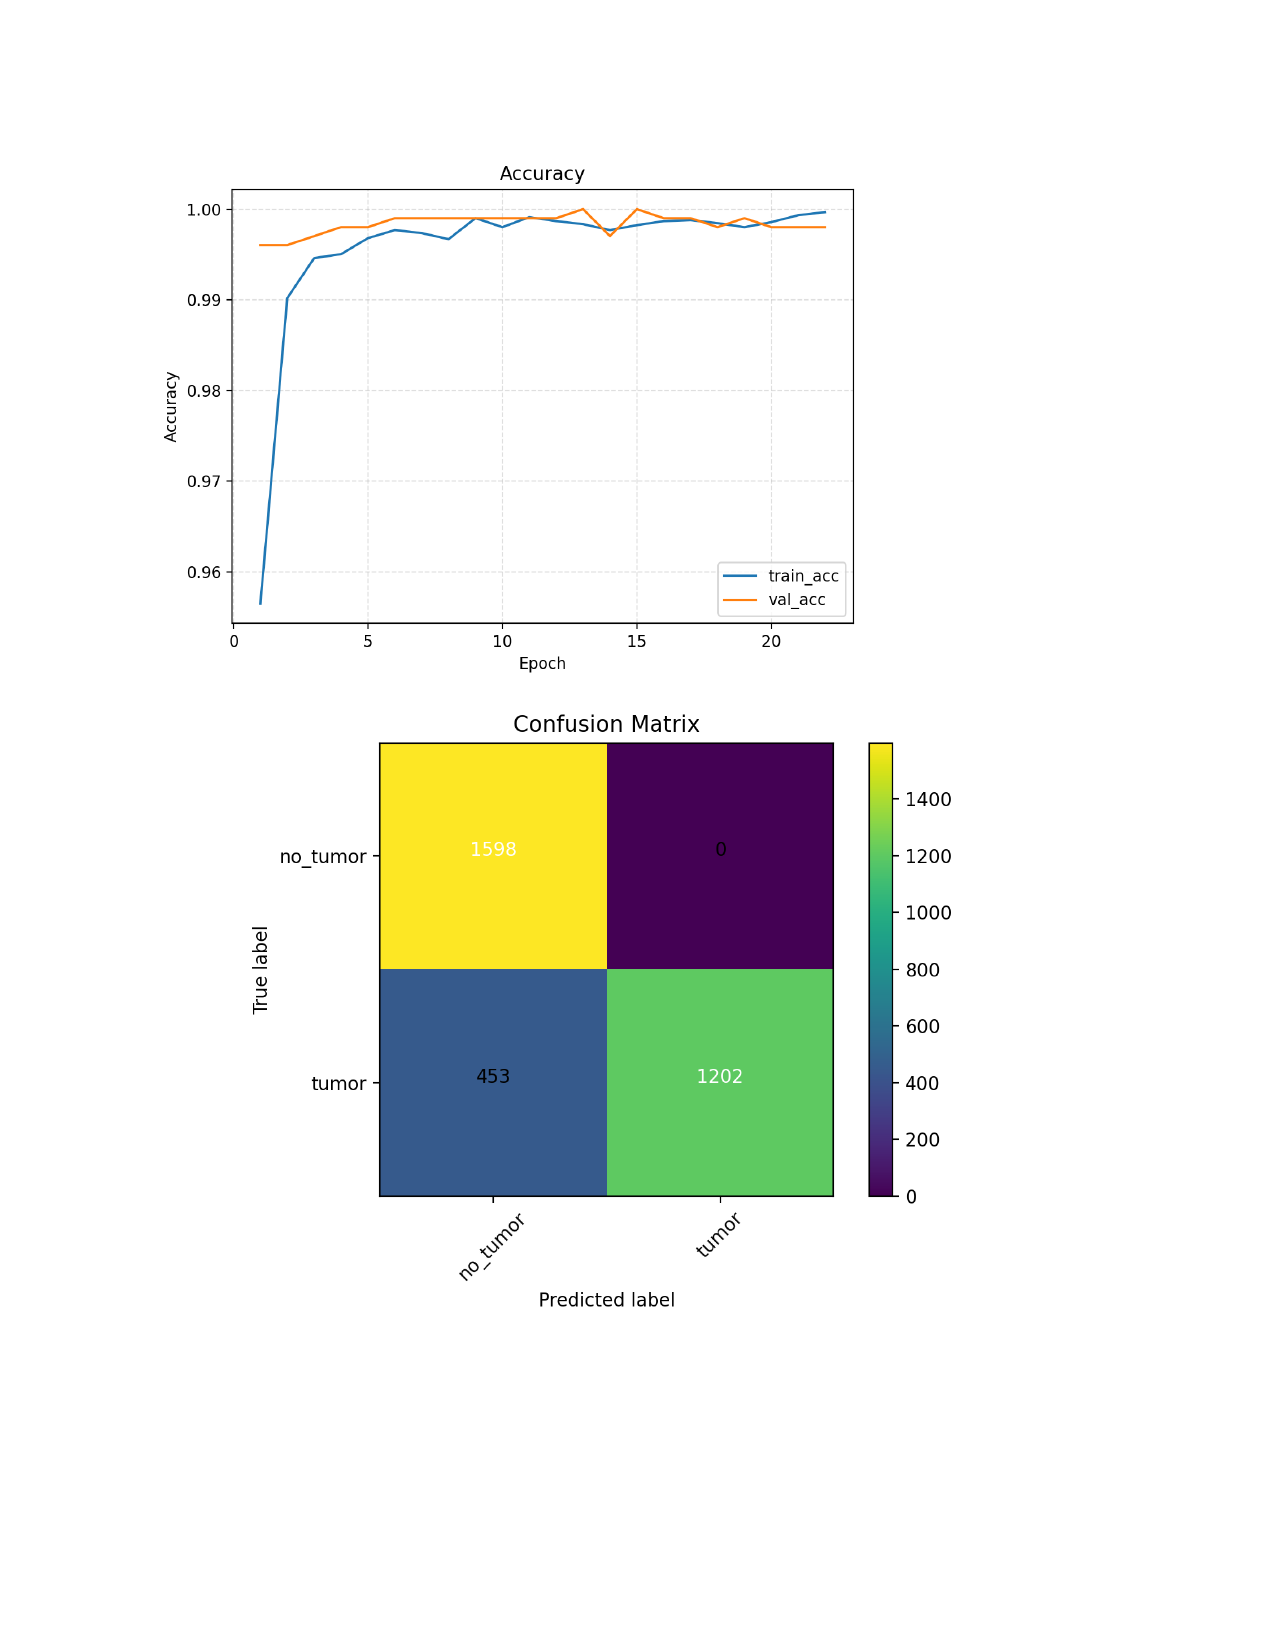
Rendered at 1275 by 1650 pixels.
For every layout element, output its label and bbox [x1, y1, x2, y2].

picture [147, 693, 997, 1330]
picture [147, 147, 870, 689]
